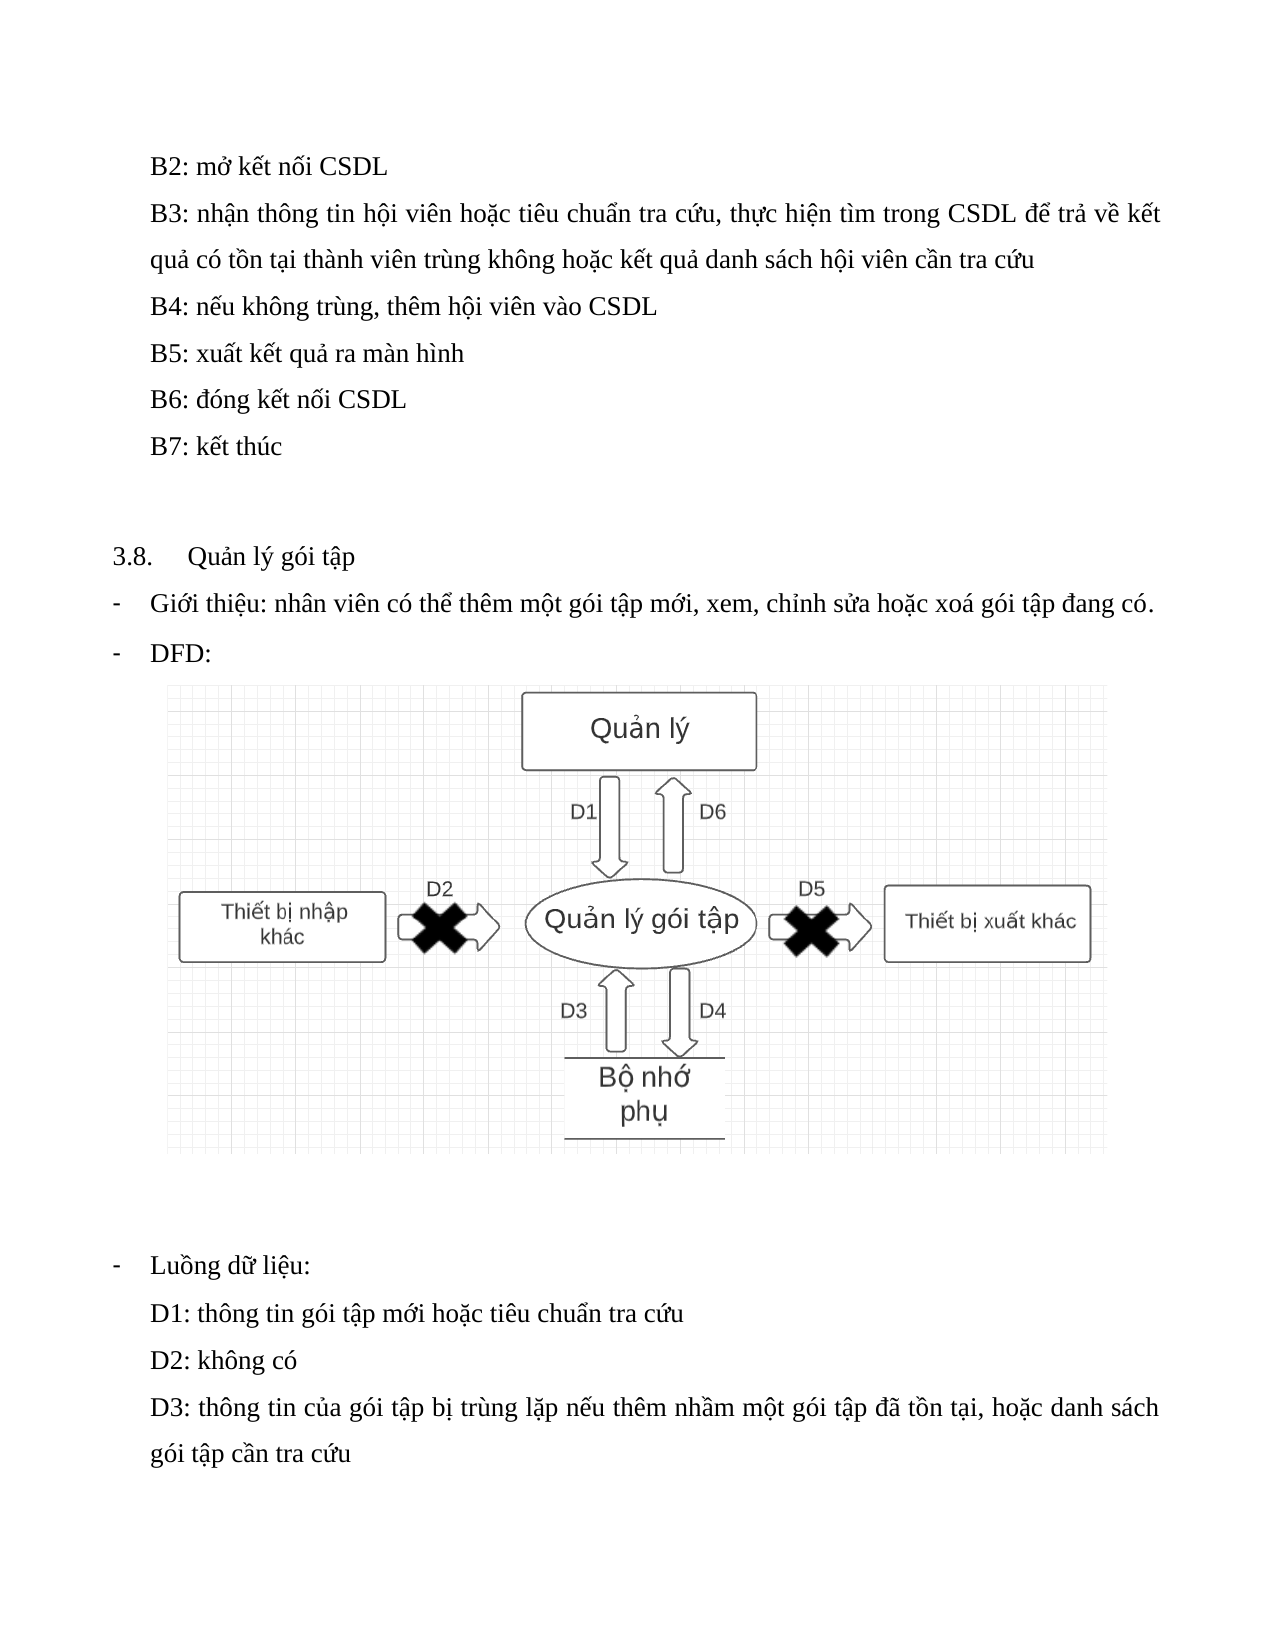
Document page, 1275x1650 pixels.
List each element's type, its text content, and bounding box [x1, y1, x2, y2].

list Luồng dữ liệu: [112, 1248, 1162, 1281]
list D1: thông tin gói tập mới hoặc tiêu chuẩn tra cứu [150, 1297, 1162, 1328]
list D2: không có [150, 1344, 1162, 1375]
subtitle Quản lý gói tập [112, 540, 1162, 571]
list D3: thông tin của gói tập bị trùng lặp nếu thêm nhầm một gói tập đã tồn tại, hoặc danh sách gói tập cần tra cứu [150, 1391, 1162, 1468]
list B3: nhận thông tin hội viên hoặc tiêu chuẩn tra cứu, thực hiện tìm trong CSDL để trả về kết quả có tồn tại thành viên trùng không hoặc kết quả danh sách hội viên cần tra cứu [150, 197, 1162, 274]
list DFD: [112, 636, 1162, 669]
list B2: mở kết nối CSDL [150, 150, 1162, 181]
picture [167, 685, 1108, 1154]
list B7: kết thúc [150, 430, 1162, 461]
list B6: đóng kết nối CSDL [150, 383, 1162, 414]
list B4: nếu không trùng, thêm hội viên vào CSDL [150, 290, 1162, 321]
list Giới thiệu: nhân viên có thể thêm một gói tập mới, xem, chỉnh sửa hoặc xoá gói tập đang có. [112, 587, 1162, 620]
list B5: xuất kết quả ra màn hình [150, 337, 1162, 368]
